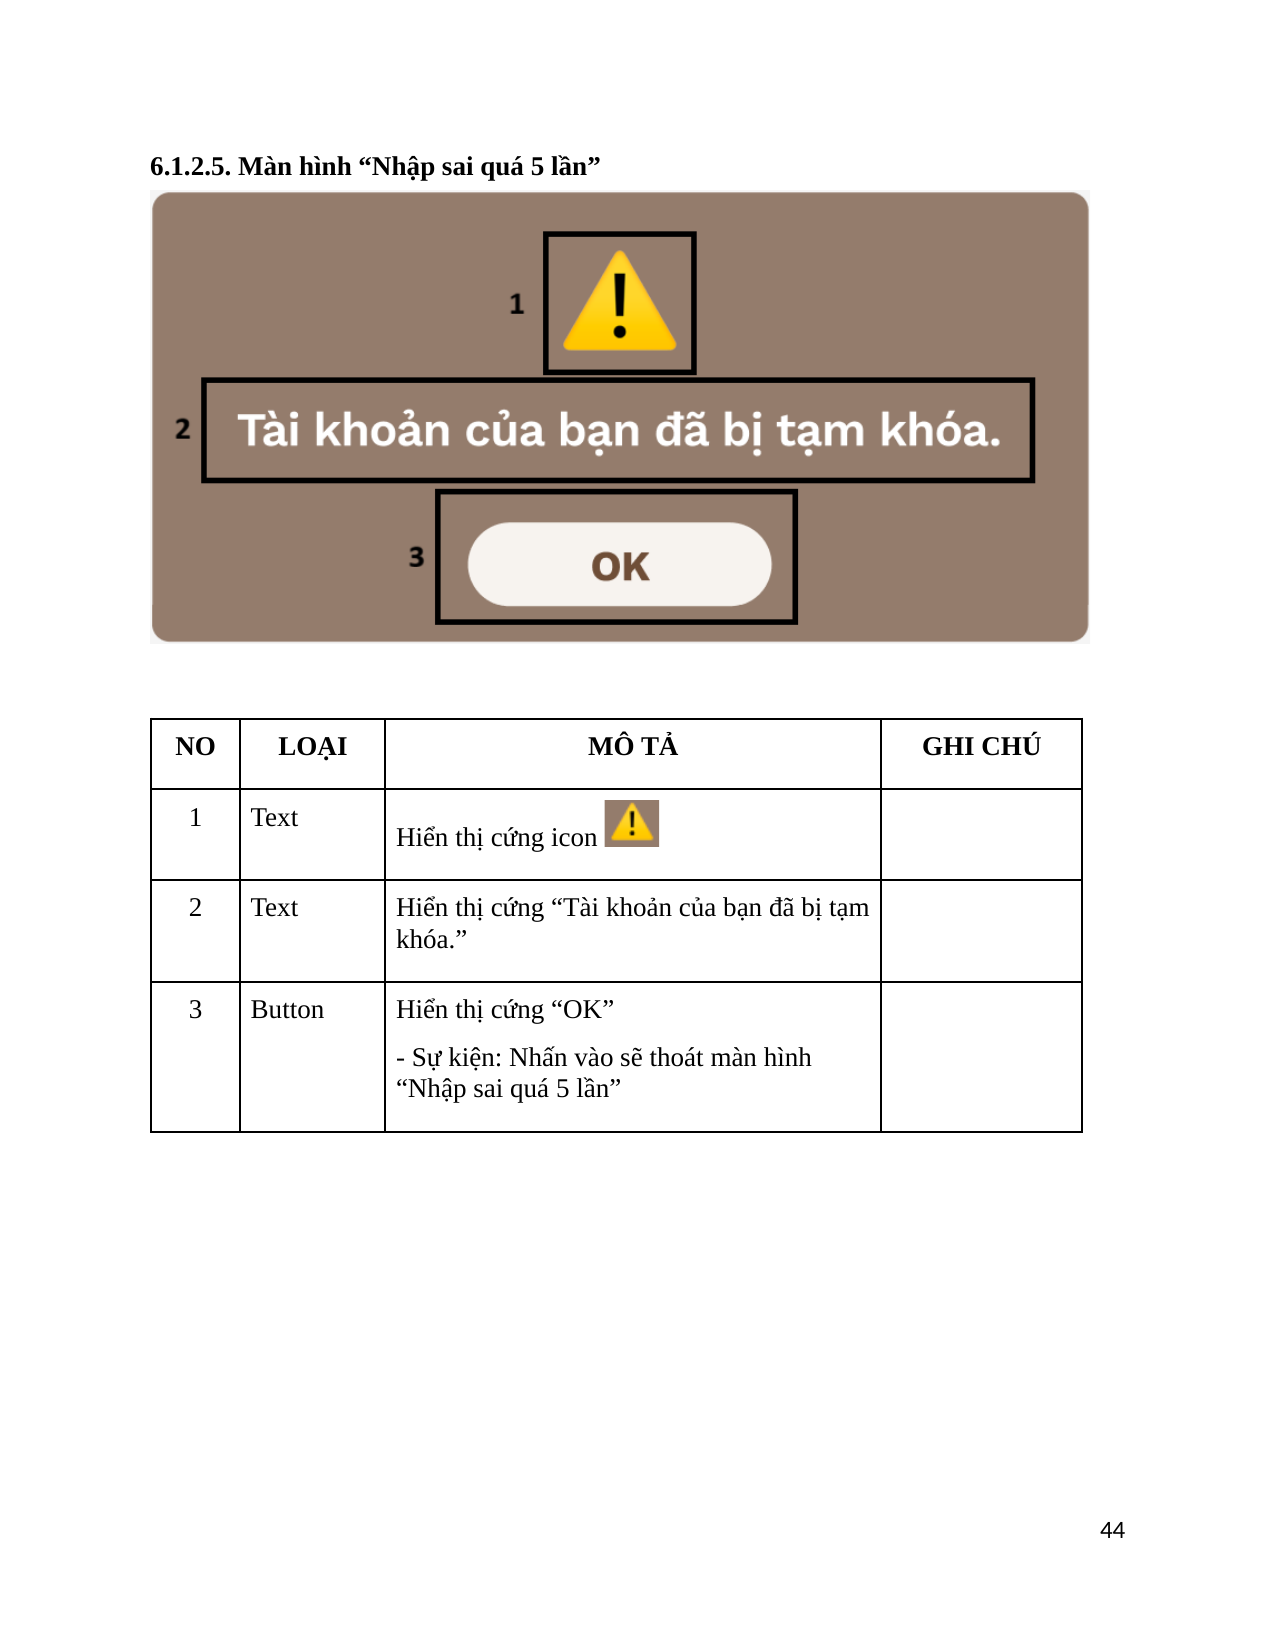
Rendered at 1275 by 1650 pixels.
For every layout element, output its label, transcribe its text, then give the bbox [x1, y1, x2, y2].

table_header LOẠI [241, 720, 384, 788]
table_header MÔ TẢ [386, 720, 880, 788]
table_cell [882, 983, 1081, 1131]
table_cell 2 [152, 881, 239, 981]
table_cell Hiển thị cứng icon [386, 790, 880, 879]
picture [604, 800, 660, 847]
table_cell [882, 881, 1081, 981]
subtitle 6.1.2.5. Màn hình “Nhập sai quá 5 lần” [150, 150, 1125, 181]
table_header NO [152, 720, 239, 788]
table_cell [882, 790, 1081, 879]
table_cell Text [241, 881, 384, 981]
table_cell Text [241, 790, 384, 879]
table_cell Hiển thị cứng “OK” - Sự kiện: Nhấn vào sẽ thoát màn hình “Nhập sai quá 5 lần” [386, 983, 880, 1131]
table_cell Button [241, 983, 384, 1131]
table_header GHI CHÚ [882, 720, 1081, 788]
picture [150, 190, 1091, 644]
table_cell 3 [152, 983, 239, 1131]
table_cell Hiển thị cứng “Tài khoản của bạn đã bị tạm khóa.” [386, 881, 880, 981]
table_cell 1 [152, 790, 239, 879]
